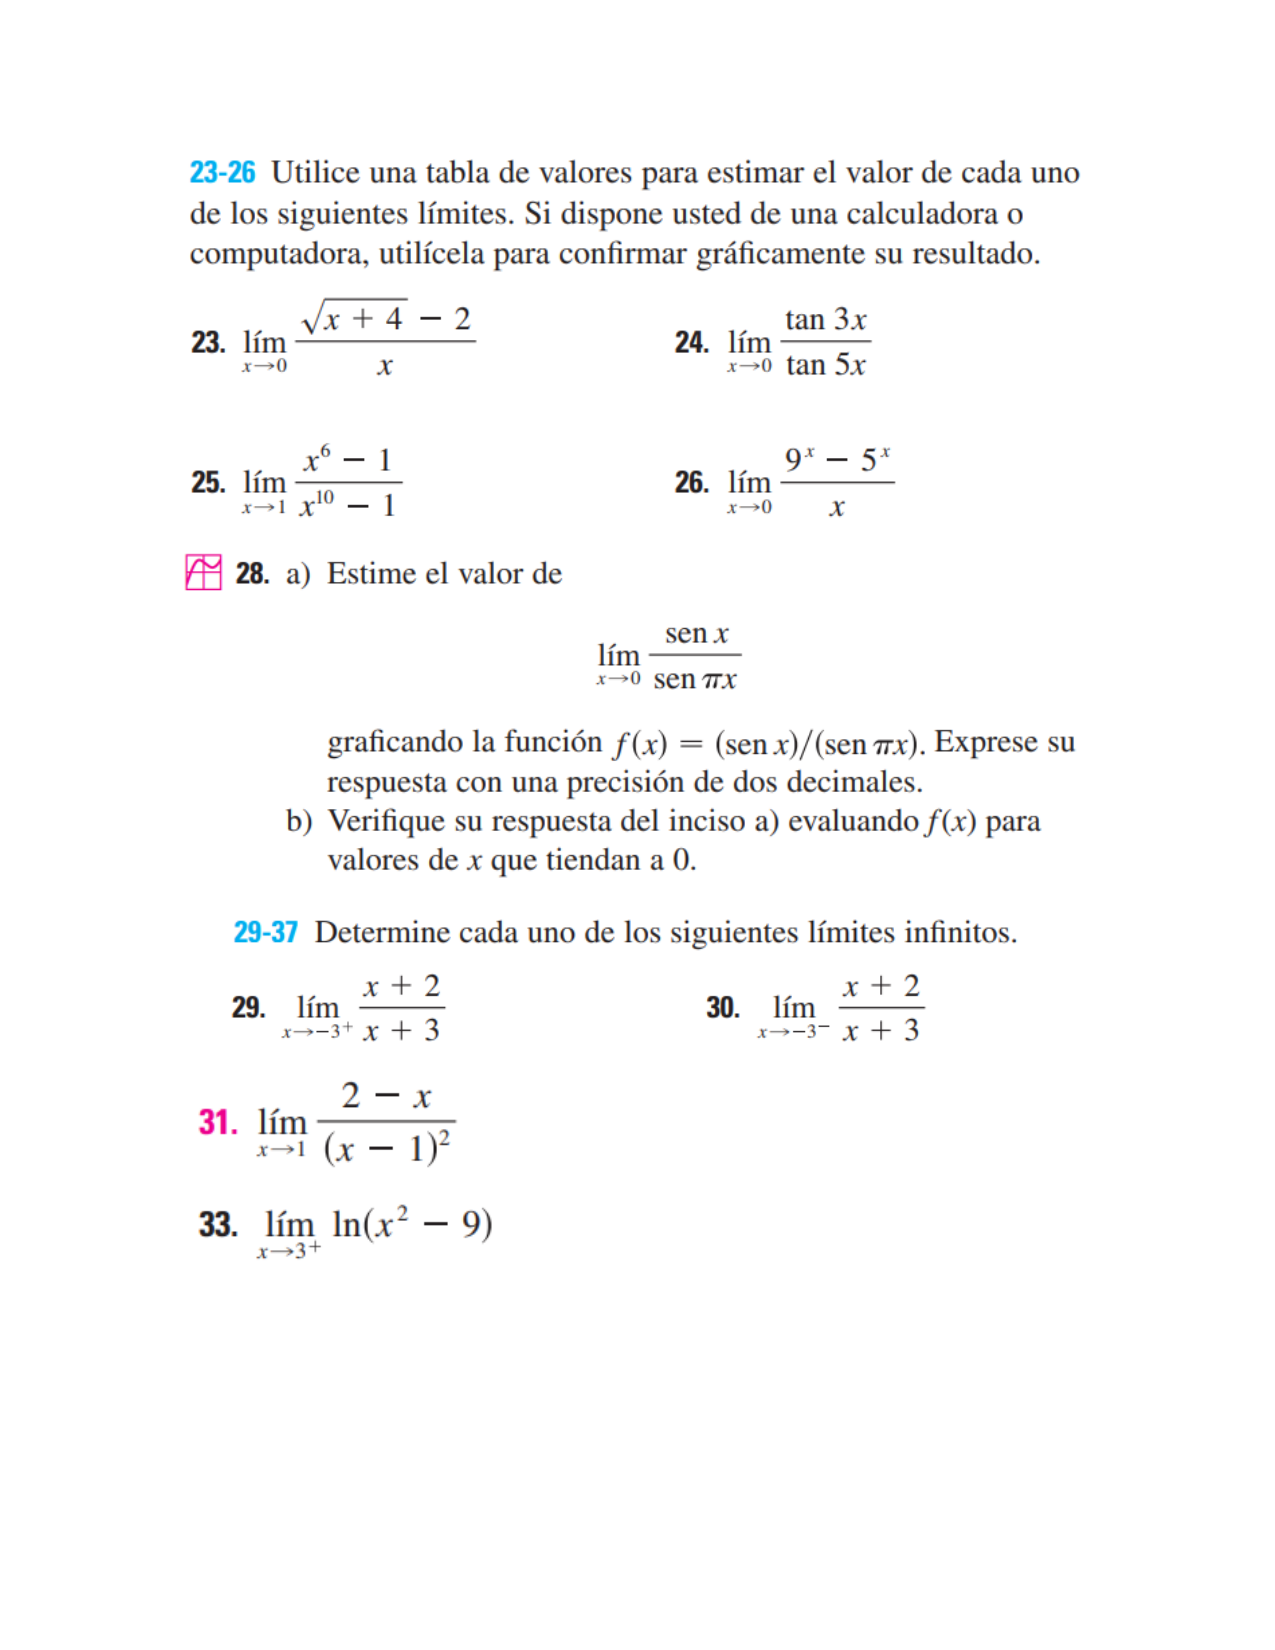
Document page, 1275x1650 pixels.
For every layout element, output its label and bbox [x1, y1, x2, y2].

picture [177, 147, 1098, 538]
picture [177, 1062, 545, 1290]
picture [177, 542, 1098, 1058]
